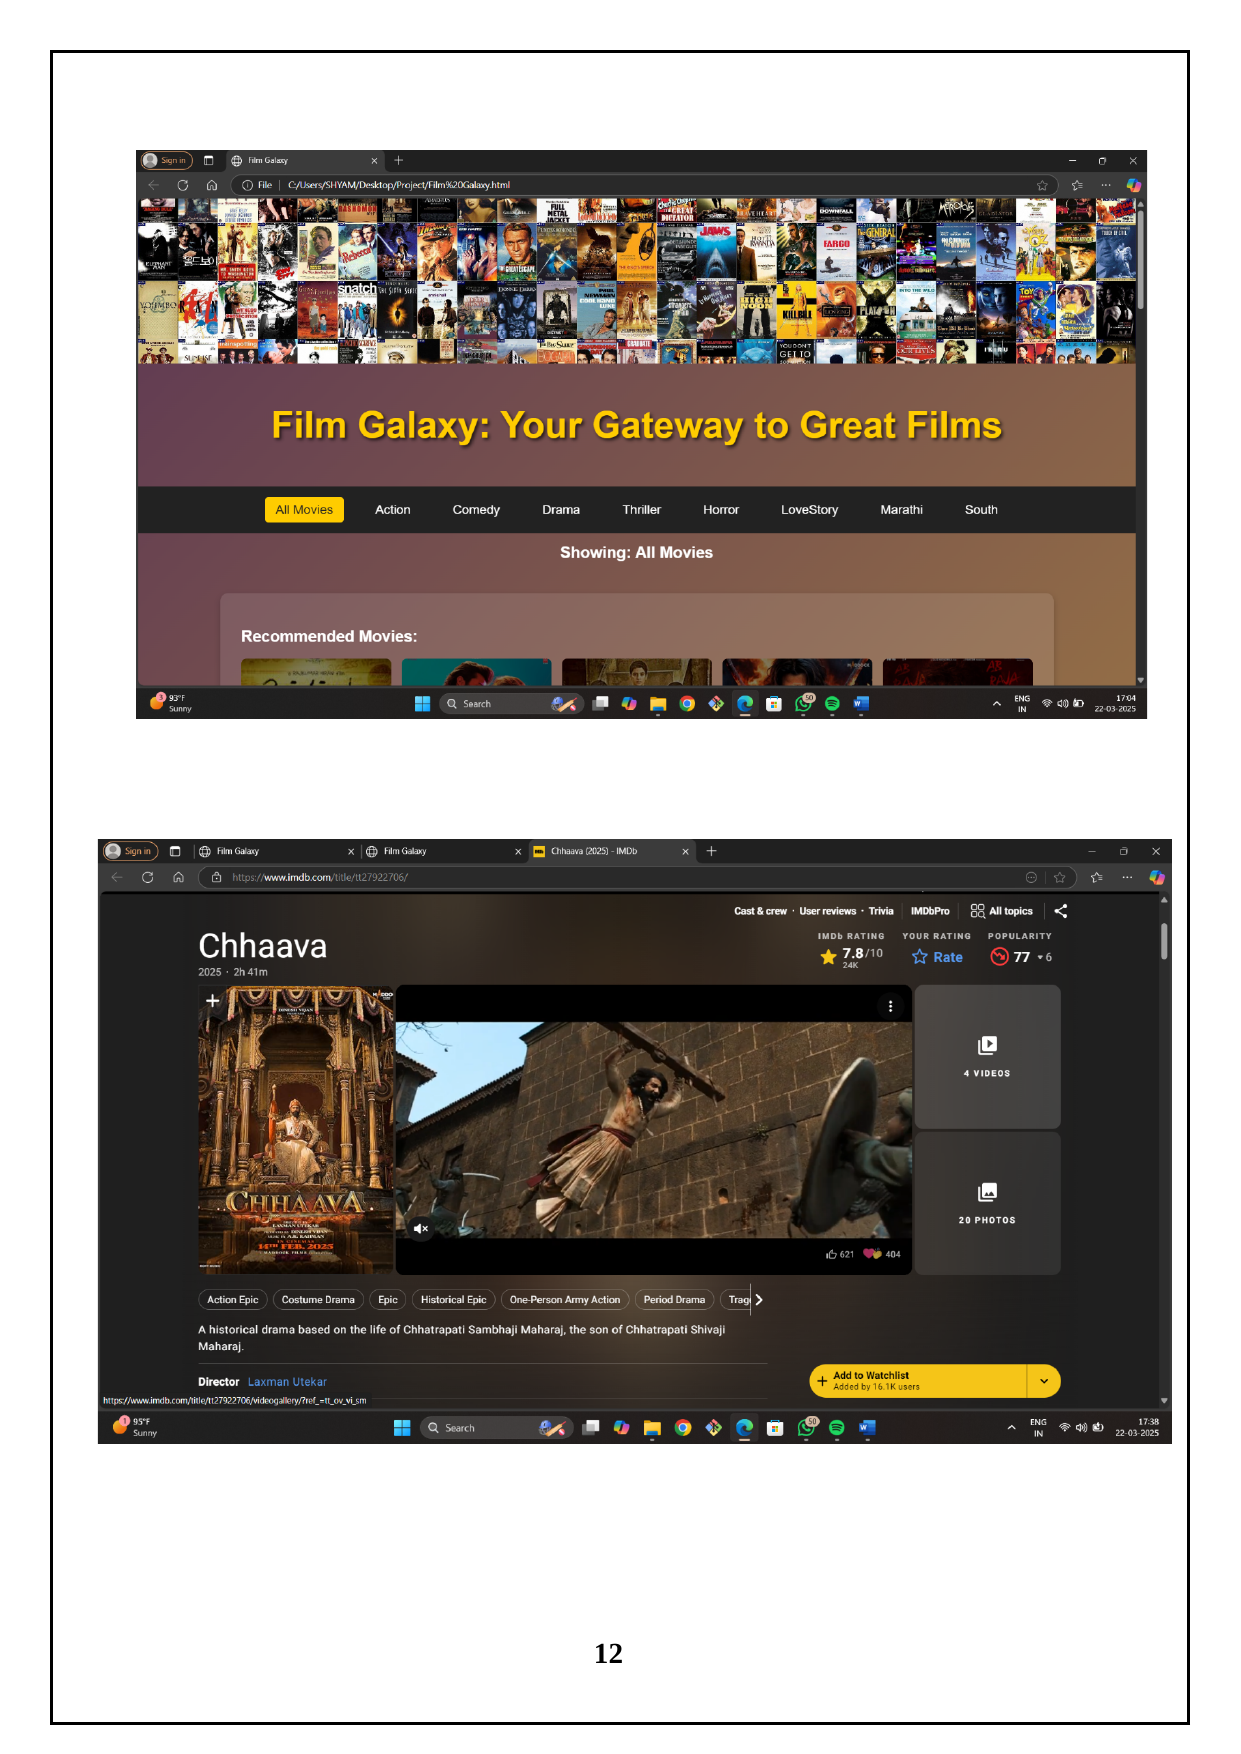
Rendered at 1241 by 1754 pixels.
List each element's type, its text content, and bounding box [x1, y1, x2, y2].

picture [136, 150, 1148, 719]
picture [97, 839, 1172, 1444]
text 12 [98, 1636, 1171, 1669]
